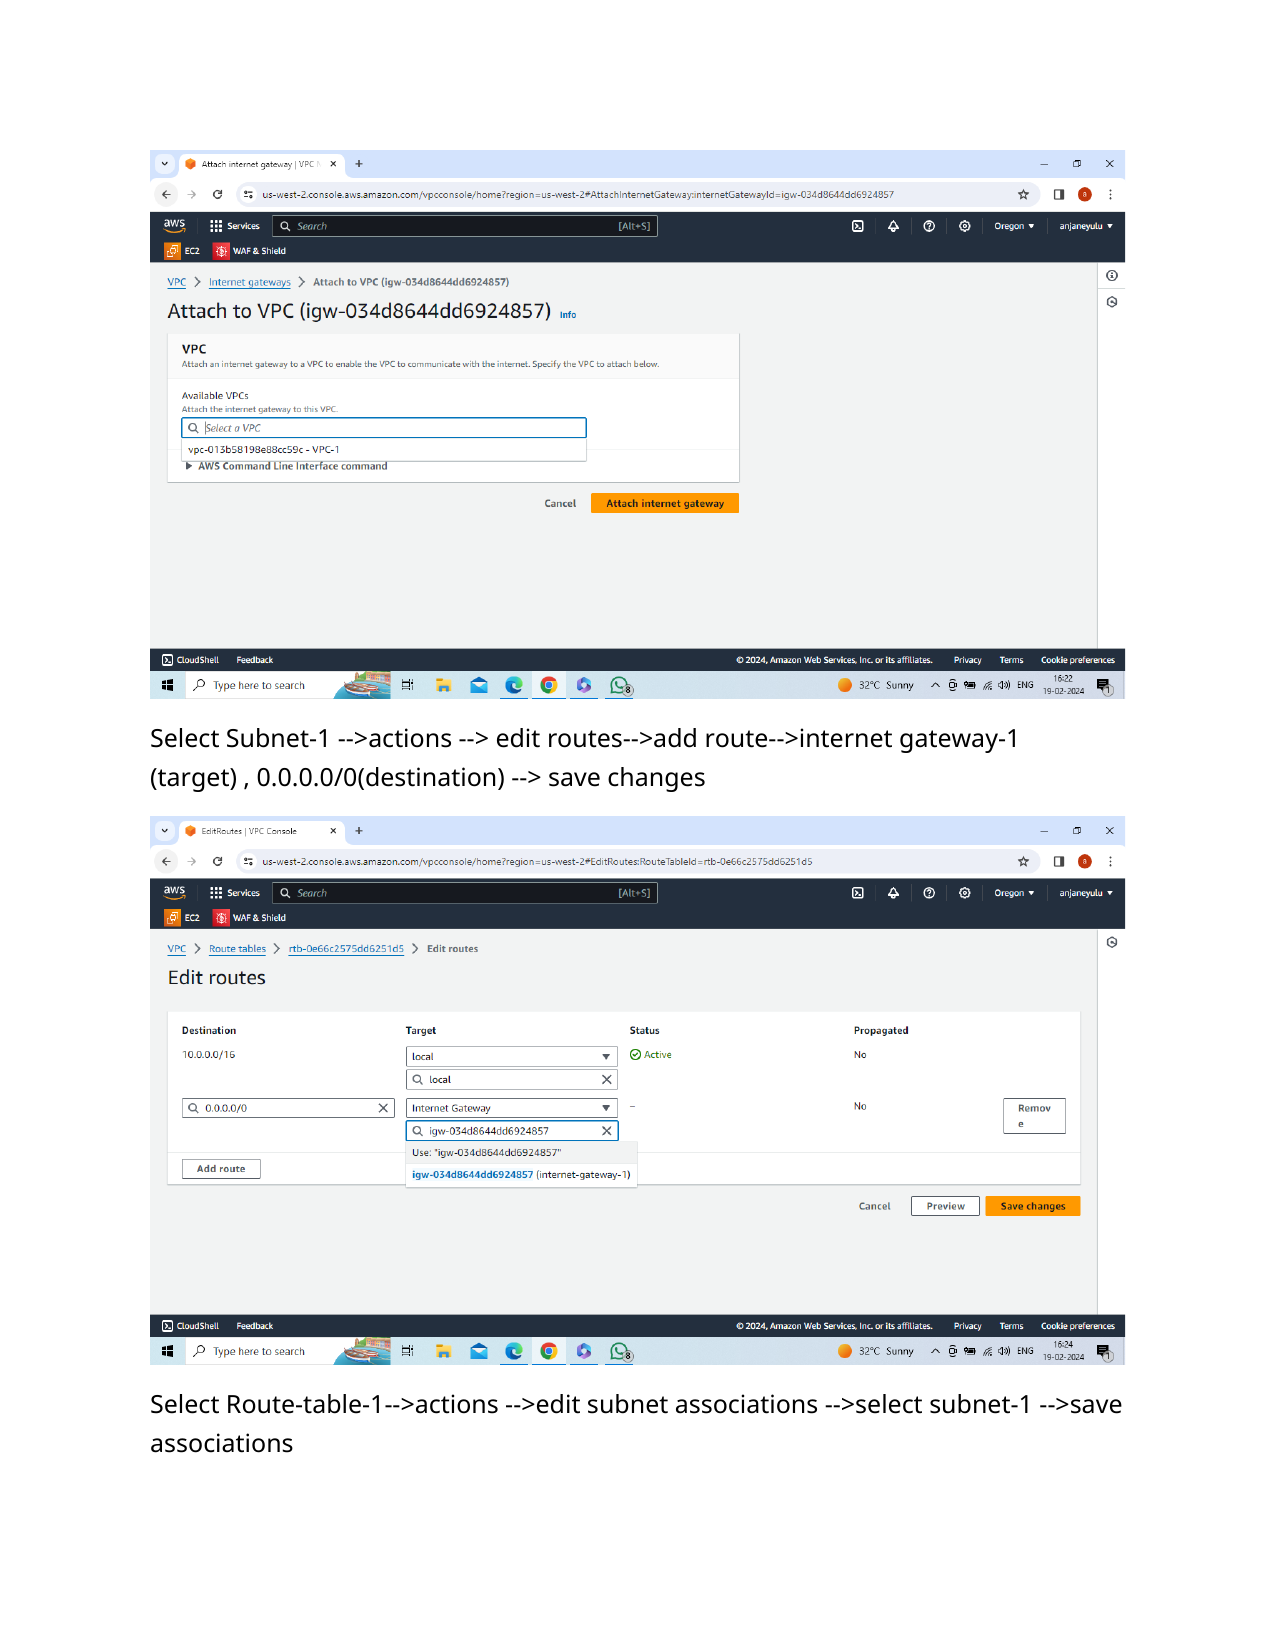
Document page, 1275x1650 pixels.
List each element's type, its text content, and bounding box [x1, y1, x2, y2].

text Select Subnet-1 -->actions --> edit routes-->add route-->internet gateway-1 (target) , 0.0.0.0/0(destination) --> save changes [150, 721, 1125, 794]
picture [150, 150, 1125, 699]
picture [150, 816, 1125, 1365]
text Select Route-table-1-->actions -->edit subnet associations -->select subnet-1 -->save associations [150, 1387, 1125, 1460]
